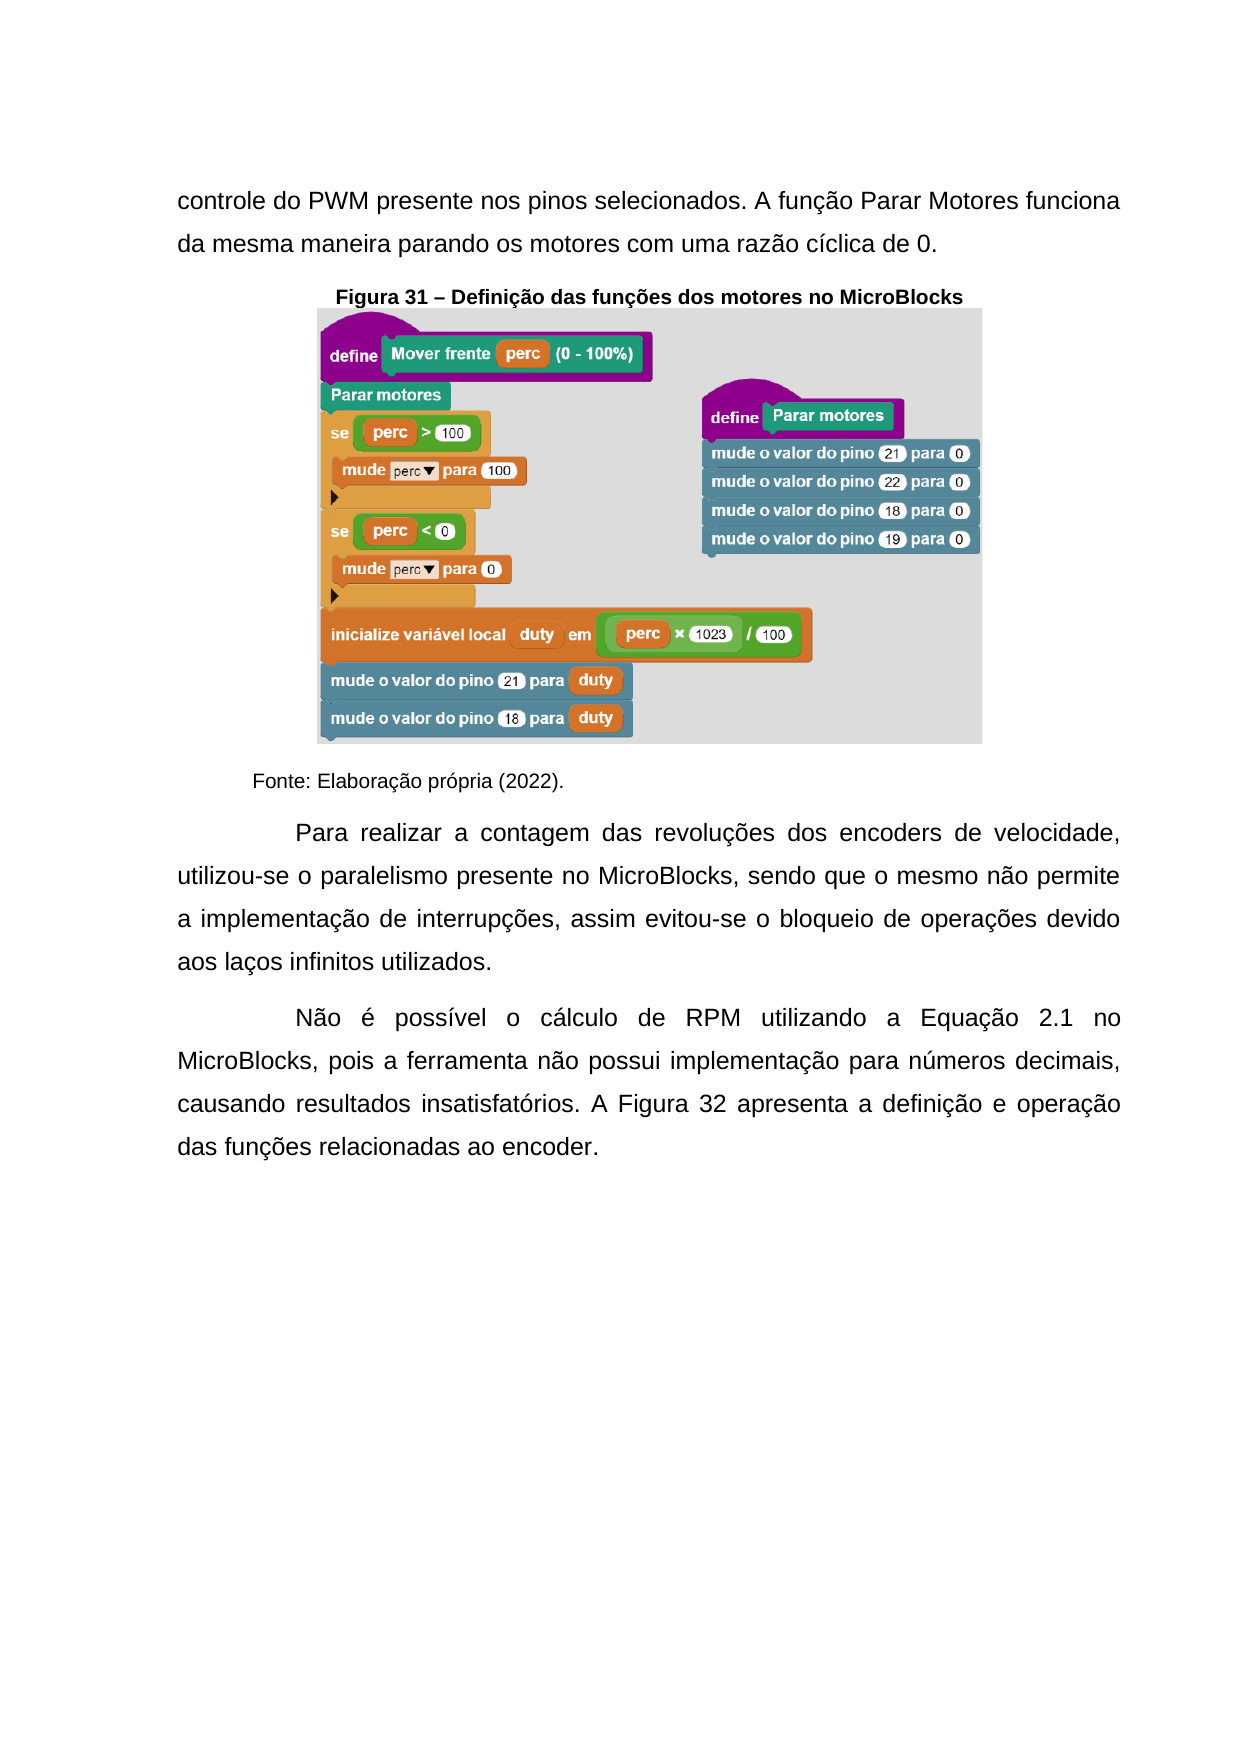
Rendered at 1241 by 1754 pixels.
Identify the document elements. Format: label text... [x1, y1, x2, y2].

text Fonte: Elaboração própria (2022). [177, 769, 1122, 793]
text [177, 186, 1122, 258]
text Para realizar a contagem das revoluções dos encoders de velocidade, utilizou-se o paralelismo presente no MicroBlocks, sendo que o mesmo não permite a implementação de interrupções, assim evitou-se o bloqueio de operações devido aos laços infinitos utilizados. [177, 818, 1122, 976]
text Não é possível o cálculo de RPM utilizando a Equação 2.1 no MicroBlocks, pois a ferramenta não possui implementação para números decimais, causando resultados insatisfatórios. A Figura 32 apresenta a definição e operação das funções relacionadas ao encoder. [177, 1003, 1122, 1161]
picture [317, 308, 983, 744]
